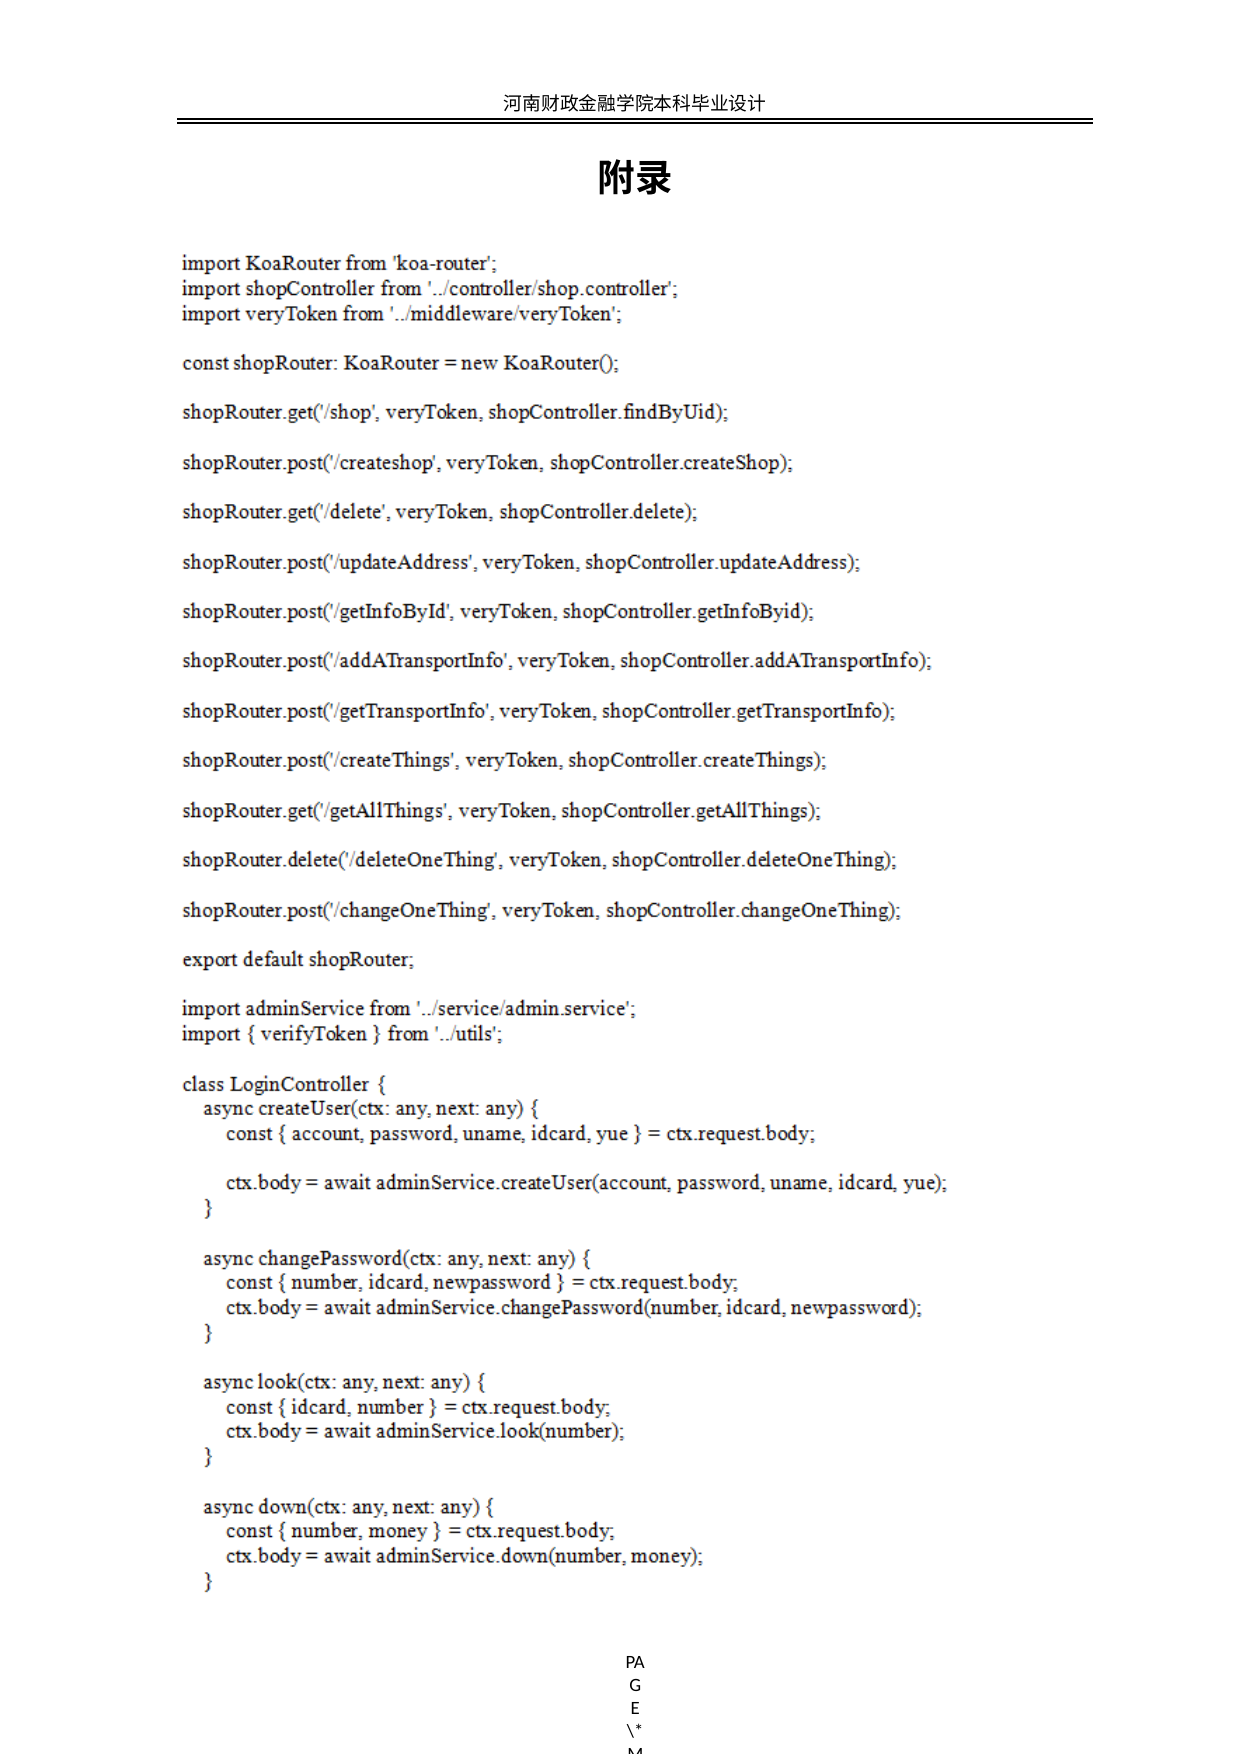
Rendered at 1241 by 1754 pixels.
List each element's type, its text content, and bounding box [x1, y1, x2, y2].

subtitle 附录 [177, 148, 1093, 202]
picture [177, 229, 1093, 1602]
